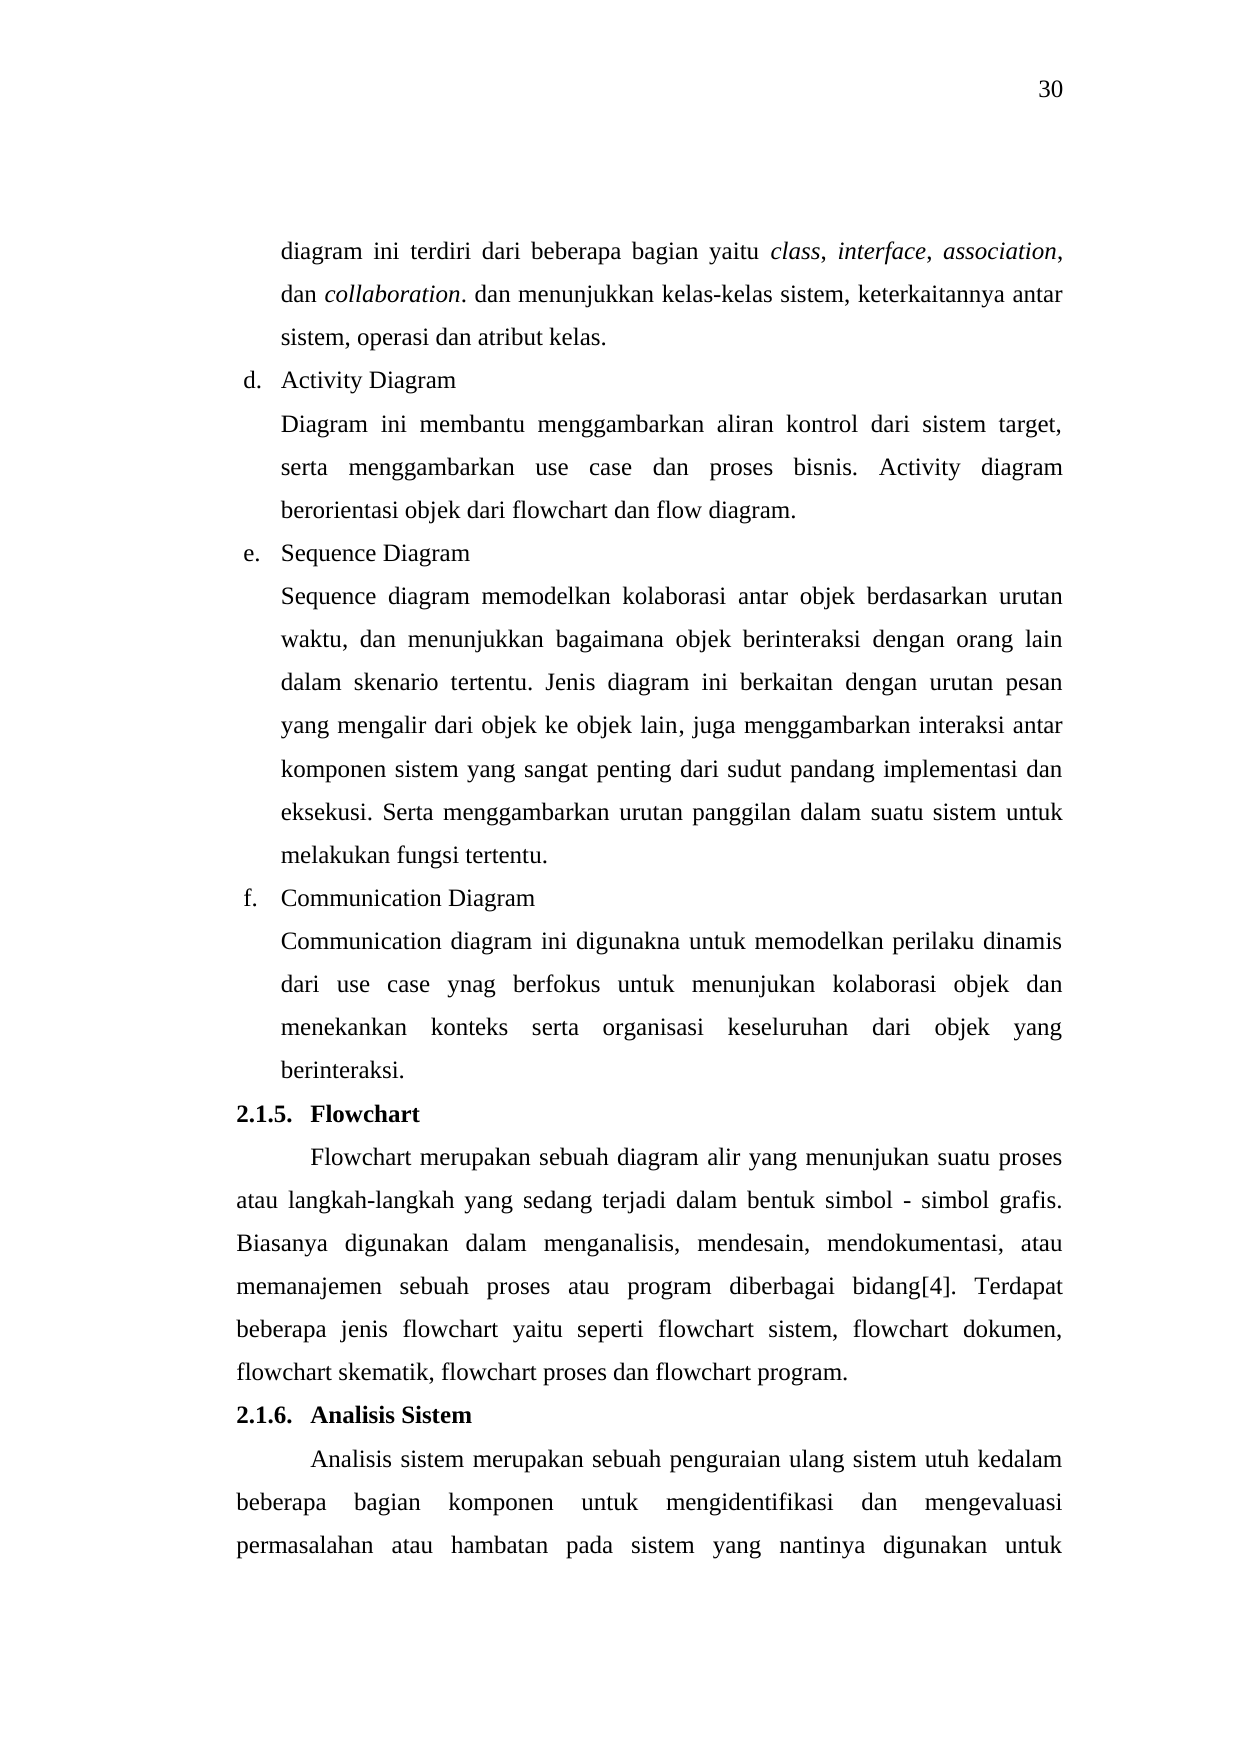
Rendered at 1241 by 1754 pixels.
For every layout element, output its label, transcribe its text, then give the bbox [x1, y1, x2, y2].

list Sequence diagram memodelkan kolaborasi antar objek berdasarkan urutan waktu, dan menunjukkan bagaimana objek berinteraksi dengan orang lain dalam skenario tertentu. Jenis diagram ini berkaitan dengan urutan pesan yang mengalir dari objek ke objek lain, juga menggambarkan interaksi antar komponen sistem yang sangat penting dari sudut pandang implementasi dan eksekusi. Serta menggambarkan urutan panggilan dalam suatu sistem untuk melakukan fungsi tertentu. [281, 581, 1063, 869]
list diagram ini terdiri dari beberapa bagian yaitu class, interface, association, dan collaboration. dan menunjukkan kelas-kelas sistem, keterkaitannya antar sistem, operasi dan atribut kelas. [281, 236, 1063, 351]
subtitle Flowchart [236, 1099, 1063, 1127]
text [236, 1444, 1063, 1559]
subtitle Analisis Sistem [236, 1401, 1063, 1429]
list Communication Diagram [243, 883, 1063, 912]
list Diagram ini membantu menggambarkan aliran kontrol dari sistem target, serta menggambarkan use case dan proses bisnis. Activity diagram berorientasi objek dari flowchart dan flow diagram. [281, 409, 1063, 524]
list Sequence Diagram [243, 538, 1063, 567]
list Communication diagram ini digunakna untuk memodelkan perilaku dinamis dari use case ynag berfokus untuk menunjukan kolaborasi objek dan menekankan konteks serta organisasi keseluruhan dari objek yang berinteraksi. [281, 926, 1063, 1084]
list Activity Diagram [243, 366, 1063, 394]
text Flowchart merupakan sebuah diagram alir yang menunjukan suatu proses atau langkah-langkah yang sedang terjadi dalam bentuk simbol - simbol grafis. Biasanya digunakan dalam menganalisis, mendesain, mendokumentasi, atau memanajemen sebuah proses atau program diberbagai bidang[4]. Terdapat beberapa jenis flowchart yaitu seperti flowchart sistem, flowchart dokumen, flowchart skematik, flowchart proses dan flowchart program. [236, 1142, 1063, 1386]
